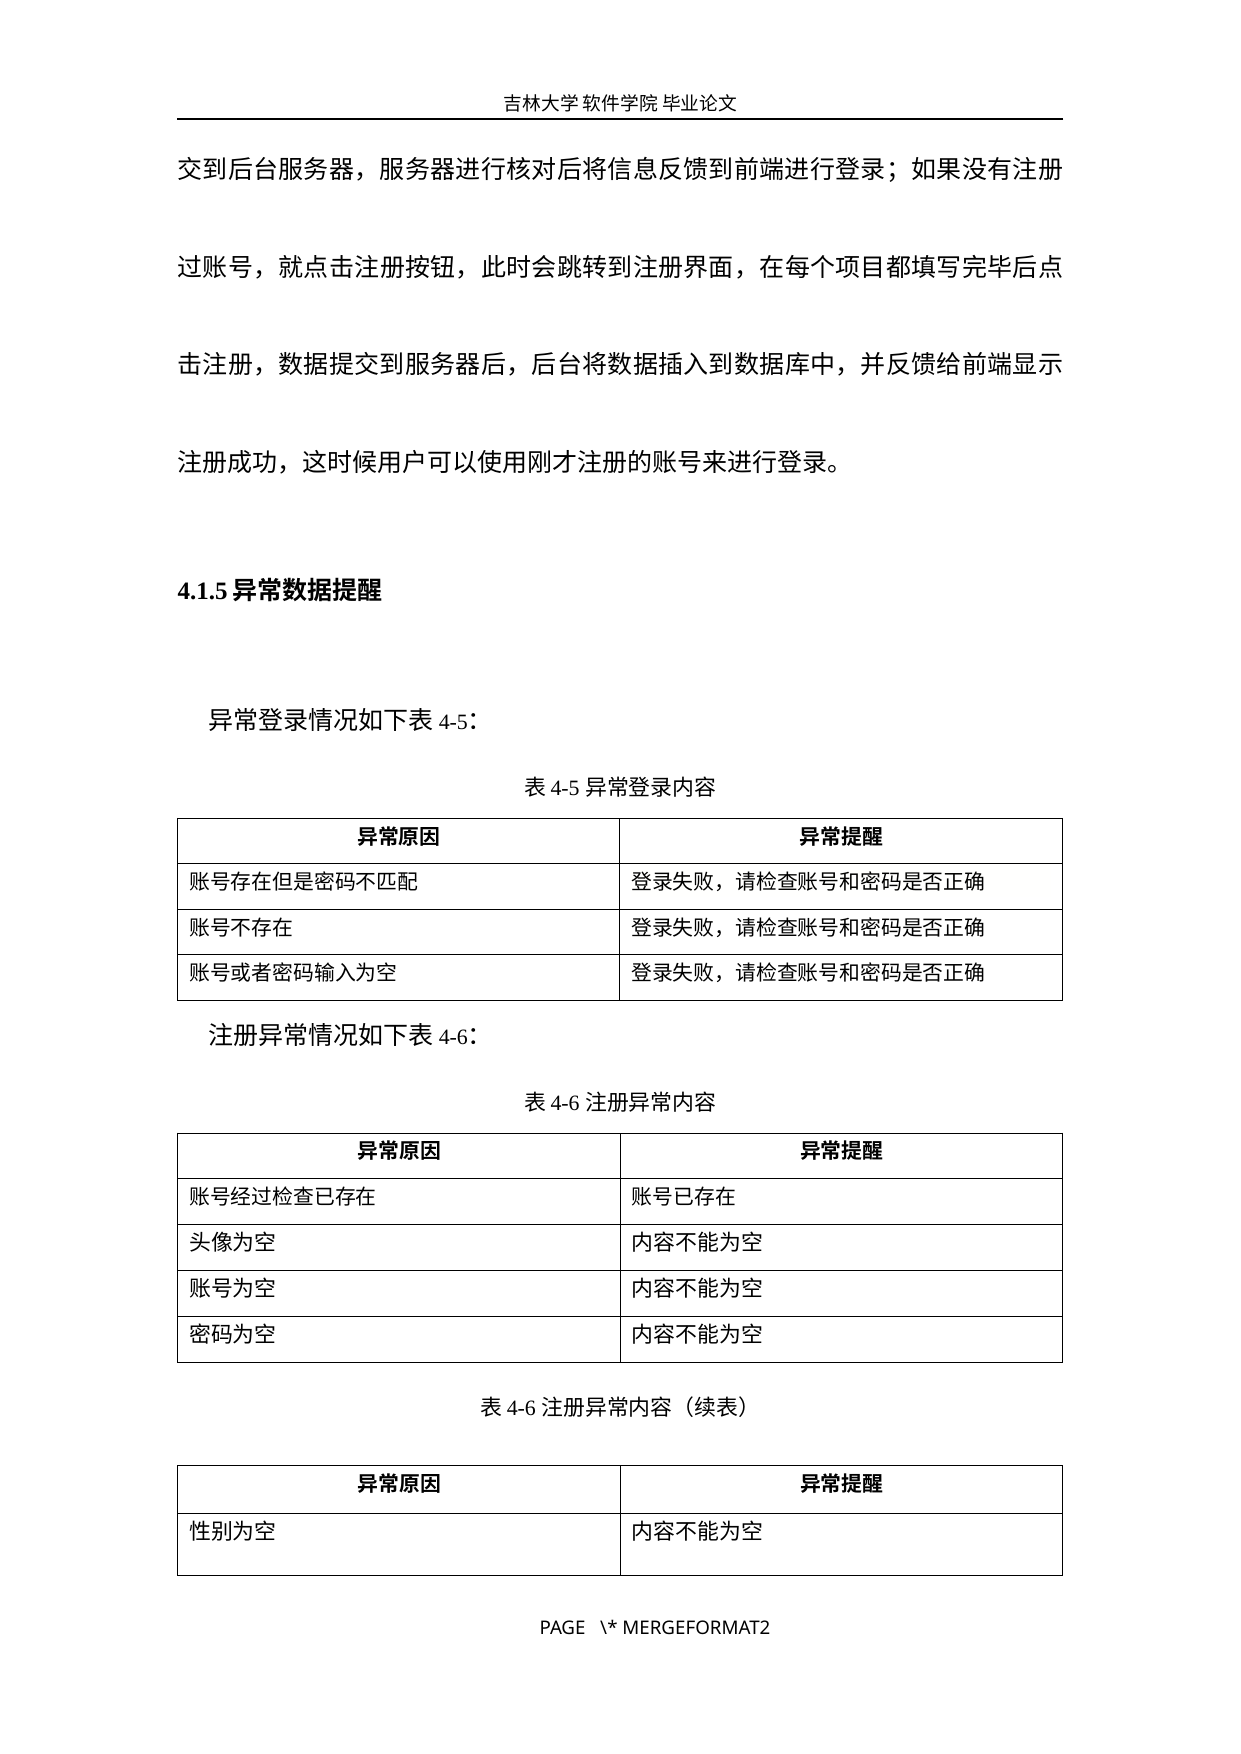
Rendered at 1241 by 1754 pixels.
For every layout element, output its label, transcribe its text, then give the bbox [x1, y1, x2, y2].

table_header 异常提醒 [621, 1466, 1062, 1513]
table_cell 登录失败，请检查账号和密码是否正确 [620, 955, 1062, 1000]
table_cell 账号或者密码输入为空 [178, 955, 619, 1000]
table_cell 账号为空 [178, 1271, 620, 1316]
table_header 异常原因 [178, 1466, 620, 1513]
table_cell 内容不能为空 [621, 1317, 1062, 1362]
table_cell 内容不能为空 [621, 1225, 1062, 1269]
table_cell 登录失败，请检查账号和密码是否正确 [620, 864, 1062, 909]
text 4.1.5异常数据提醒 [177, 556, 1063, 621]
table_cell 账号经过检查已存在 [178, 1179, 620, 1223]
table_cell 账号不存在 [178, 910, 619, 954]
subtitle 表4-6 注册异常内容（续表） [177, 1390, 1063, 1422]
text 异常登录情况如下表4-5： [177, 686, 1063, 751]
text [177, 136, 1063, 493]
table_cell 头像为空 [178, 1225, 620, 1269]
table_cell 登录失败，请检查账号和密码是否正确 [620, 910, 1062, 954]
text 表4-6 注册异常内容 [177, 1084, 1063, 1117]
text 注册异常情况如下表4-6： [177, 1001, 1063, 1066]
table_header 异常原因 [178, 1134, 620, 1178]
table_cell 性别为空 [178, 1514, 620, 1575]
table_header 异常原因 [178, 819, 619, 863]
text 表4-5 异常登录内容 [177, 769, 1063, 802]
table_header 异常提醒 [621, 1134, 1062, 1178]
table_cell 内容不能为空 [621, 1514, 1062, 1575]
table_header 异常提醒 [620, 819, 1062, 863]
table_cell 账号已存在 [621, 1179, 1062, 1223]
table_cell 密码为空 [178, 1317, 620, 1362]
table_cell 内容不能为空 [621, 1271, 1062, 1316]
table_cell 账号存在但是密码不匹配 [178, 864, 619, 909]
